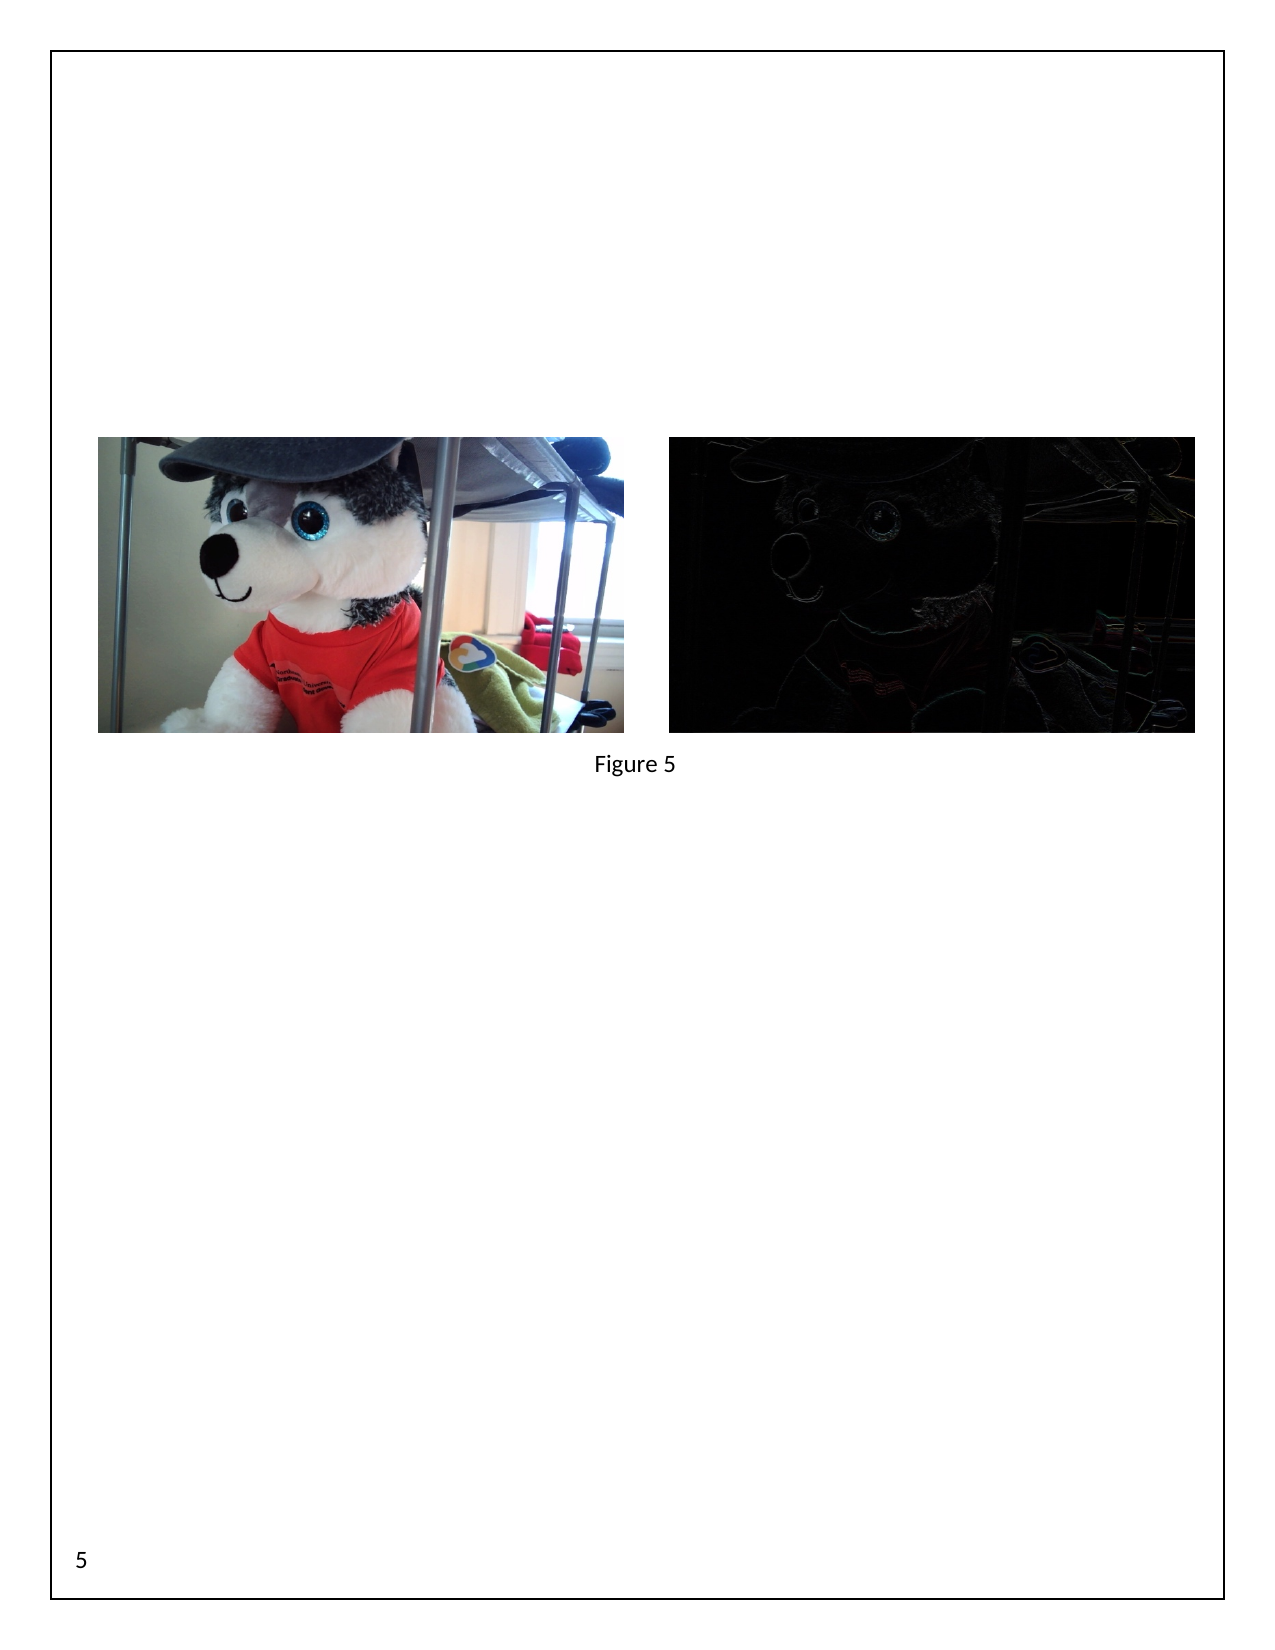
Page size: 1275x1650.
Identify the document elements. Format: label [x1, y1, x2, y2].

picture [98, 437, 624, 733]
picture [669, 437, 1195, 733]
